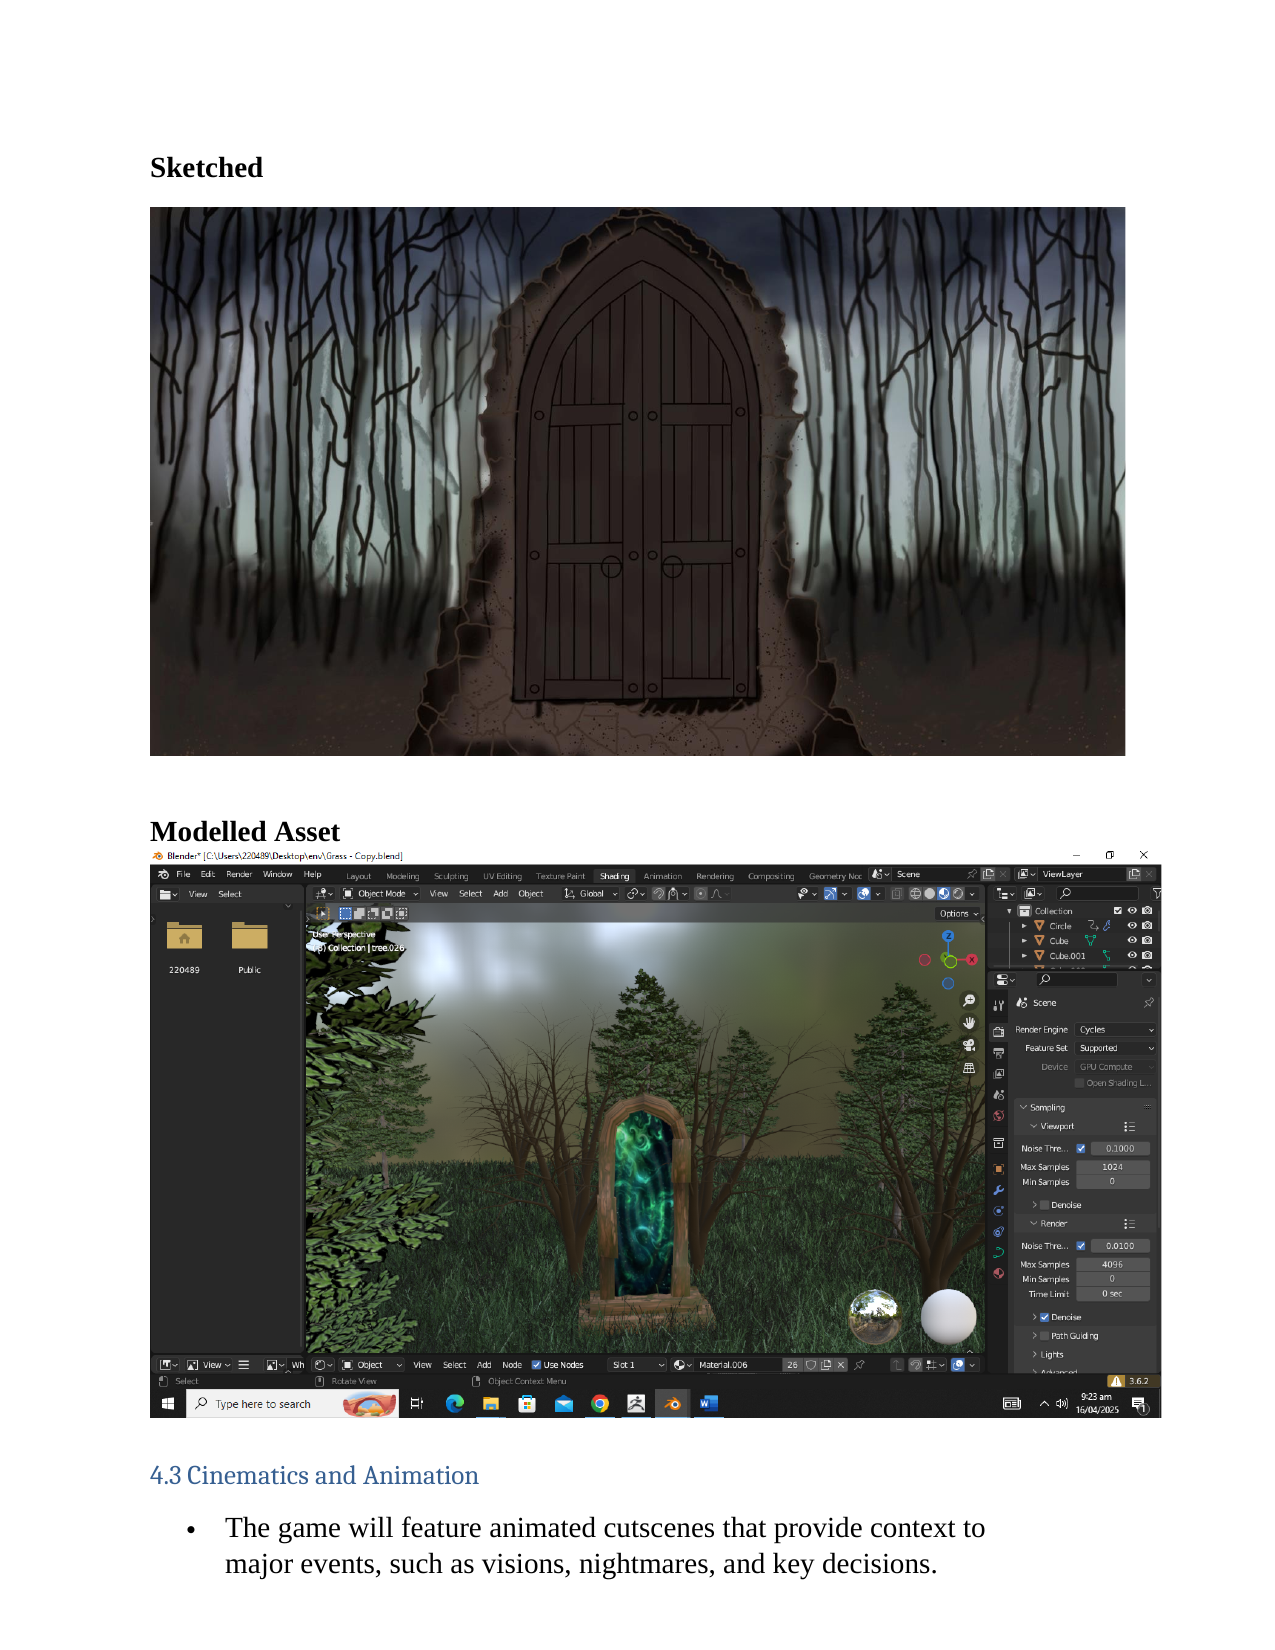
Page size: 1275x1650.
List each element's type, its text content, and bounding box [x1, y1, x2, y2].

picture [150, 847, 1162, 1418]
picture [150, 207, 1126, 756]
text Sketched [150, 150, 1162, 183]
list The game will feature animated cutscenes that provide context to major events, such as visions, nightmares, and key decisions. [187, 1510, 1061, 1579]
text Modelled Asset [150, 814, 1162, 847]
subtitle 4.3 Cinematics and Animation [150, 1460, 1162, 1491]
